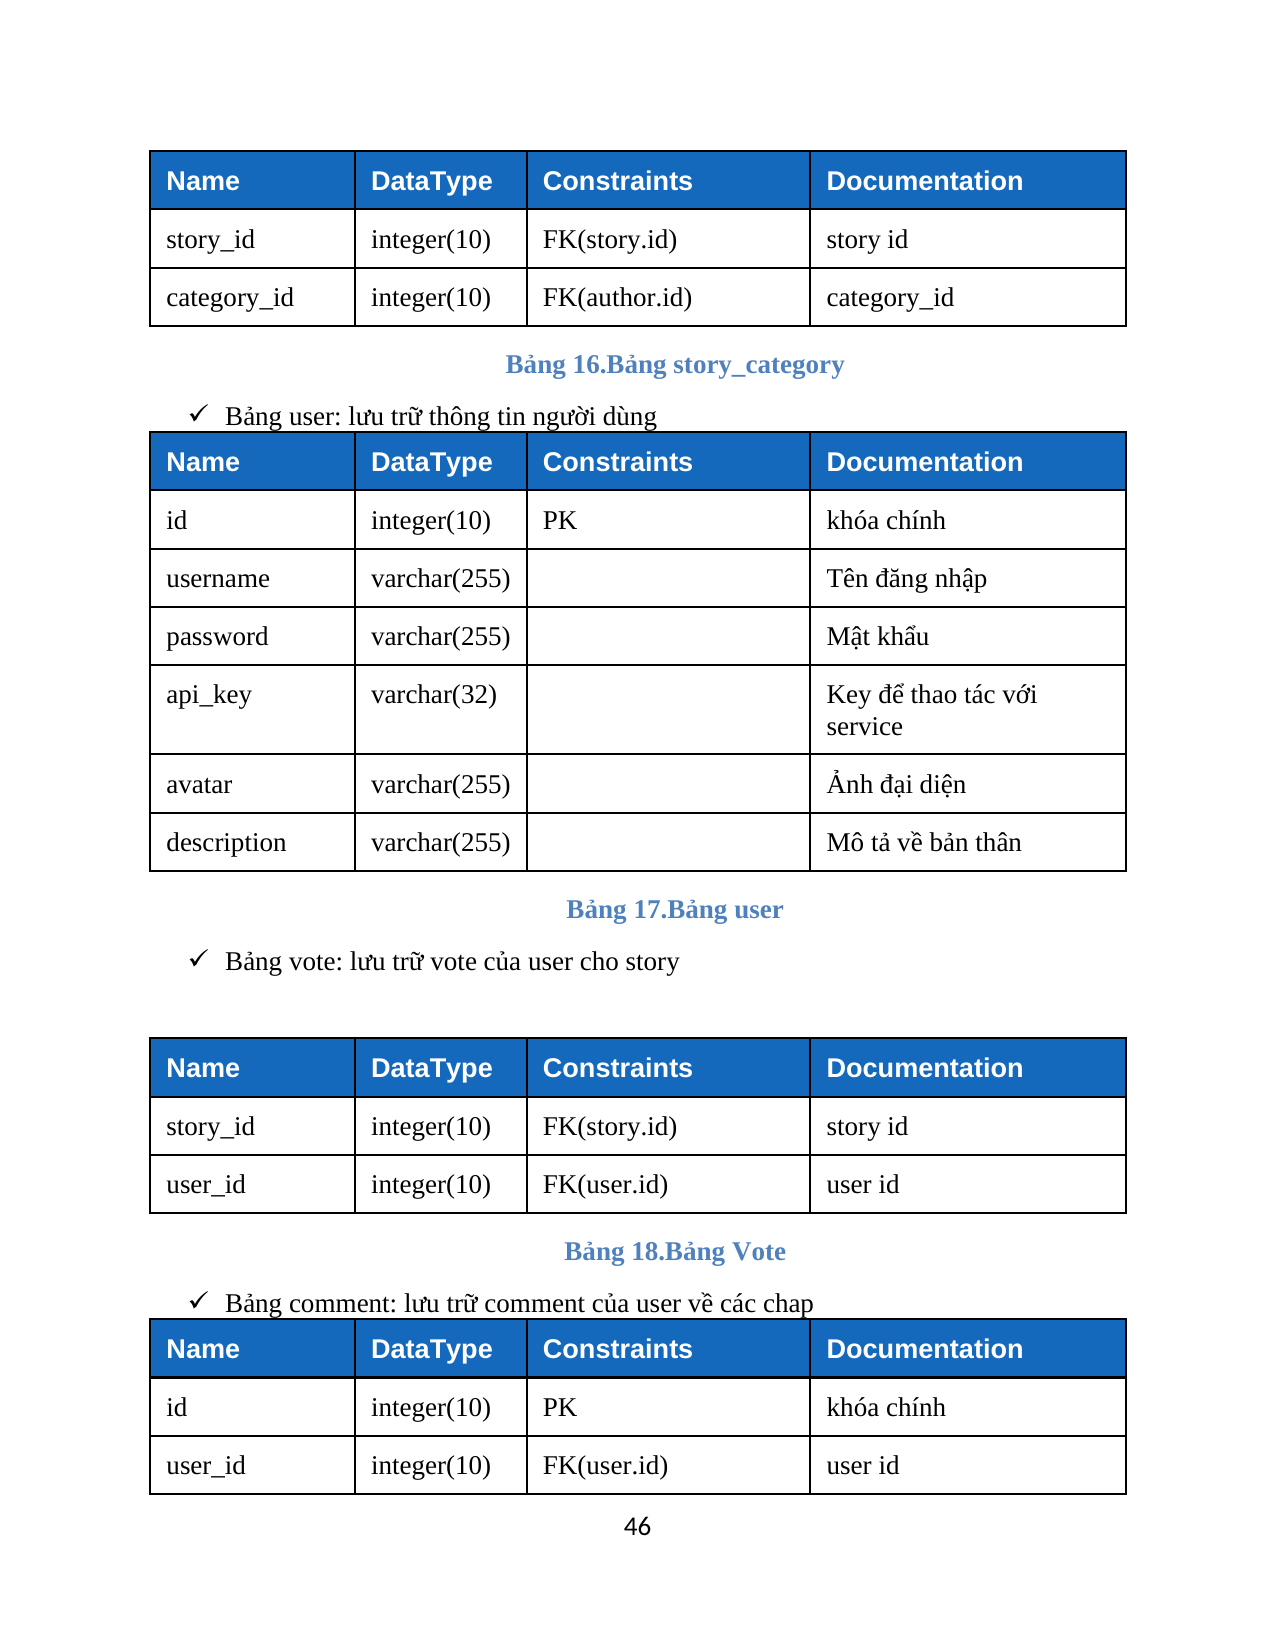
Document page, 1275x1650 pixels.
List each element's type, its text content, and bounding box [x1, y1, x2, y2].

table_cell integer(10) [356, 1098, 526, 1154]
table_header Name [151, 1320, 354, 1376]
table_cell user_id [151, 1437, 354, 1493]
table_cell user_id [151, 1156, 354, 1212]
table_cell Mô tả về bản thân [811, 814, 1125, 870]
table_cell varchar(255) [356, 814, 526, 870]
table_cell integer(10) [356, 269, 526, 325]
table_cell FK(user.id) [528, 1156, 809, 1212]
table_cell [528, 666, 809, 753]
table_cell user id [811, 1156, 1125, 1212]
table_header Name [151, 433, 354, 489]
table_header Documentation [811, 433, 1125, 489]
table_header Constraints [528, 1039, 809, 1096]
table_cell story id [811, 210, 1125, 267]
table_cell user id [811, 1437, 1125, 1493]
table_cell khóa chính [811, 1379, 1125, 1435]
table_cell khóa chính [811, 491, 1125, 547]
table_header Documentation [811, 1320, 1125, 1376]
table_cell Ảnh đại diện [811, 755, 1125, 812]
table_cell story_id [151, 1098, 354, 1154]
table_header Documentation [811, 152, 1125, 208]
table_cell [528, 550, 809, 606]
table_cell integer(10) [356, 1437, 526, 1493]
table_cell FK(user.id) [528, 1437, 809, 1493]
list Bảng vote: lưu trữ vote của user cho story [187, 945, 1125, 976]
table_cell description [151, 814, 354, 870]
table_header Name [151, 1039, 354, 1096]
table_header Constraints [528, 433, 809, 489]
table_cell integer(10) [356, 210, 526, 267]
table_cell varchar(255) [356, 755, 526, 812]
table_header DataType [356, 1320, 526, 1376]
table_cell [528, 814, 809, 870]
table_cell id [151, 491, 354, 547]
table_cell varchar(32) [356, 666, 526, 753]
table_header Name [151, 152, 354, 208]
table_header Constraints [528, 152, 809, 208]
table_cell FK(story.id) [528, 210, 809, 267]
table_cell [528, 755, 809, 812]
table_cell id [151, 1379, 354, 1435]
table_cell password [151, 608, 354, 664]
table_cell [528, 608, 809, 664]
table_header DataType [356, 152, 526, 208]
table_header Documentation [811, 1039, 1125, 1096]
table_cell FK(author.id) [528, 269, 809, 325]
table_cell avatar [151, 755, 354, 812]
table_cell FK(story.id) [528, 1098, 809, 1154]
table_cell story id [811, 1098, 1125, 1154]
table_cell varchar(255) [356, 550, 526, 606]
table_header DataType [356, 1039, 526, 1096]
table_cell integer(10) [356, 1379, 526, 1435]
table_header DataType [356, 433, 526, 489]
table_cell category_id [151, 269, 354, 325]
table_cell Key để thao tác với service [811, 666, 1125, 753]
table_cell PK [528, 1379, 809, 1435]
table_cell Tên đăng nhập [811, 550, 1125, 606]
table_cell username [151, 550, 354, 606]
table_cell PK [528, 491, 809, 547]
table_cell integer(10) [356, 491, 526, 547]
list Bảng user: lưu trữ thông tin người dùng [187, 400, 1125, 431]
table_cell category_id [811, 269, 1125, 325]
table_cell Mật khẩu [811, 608, 1125, 664]
table_header Constraints [528, 1320, 809, 1376]
table_cell varchar(255) [356, 608, 526, 664]
table_cell story_id [151, 210, 354, 267]
table_cell api_key [151, 666, 354, 753]
list Bảng comment: lưu trữ comment của user về các chap [187, 1287, 1125, 1318]
table_cell integer(10) [356, 1156, 526, 1212]
